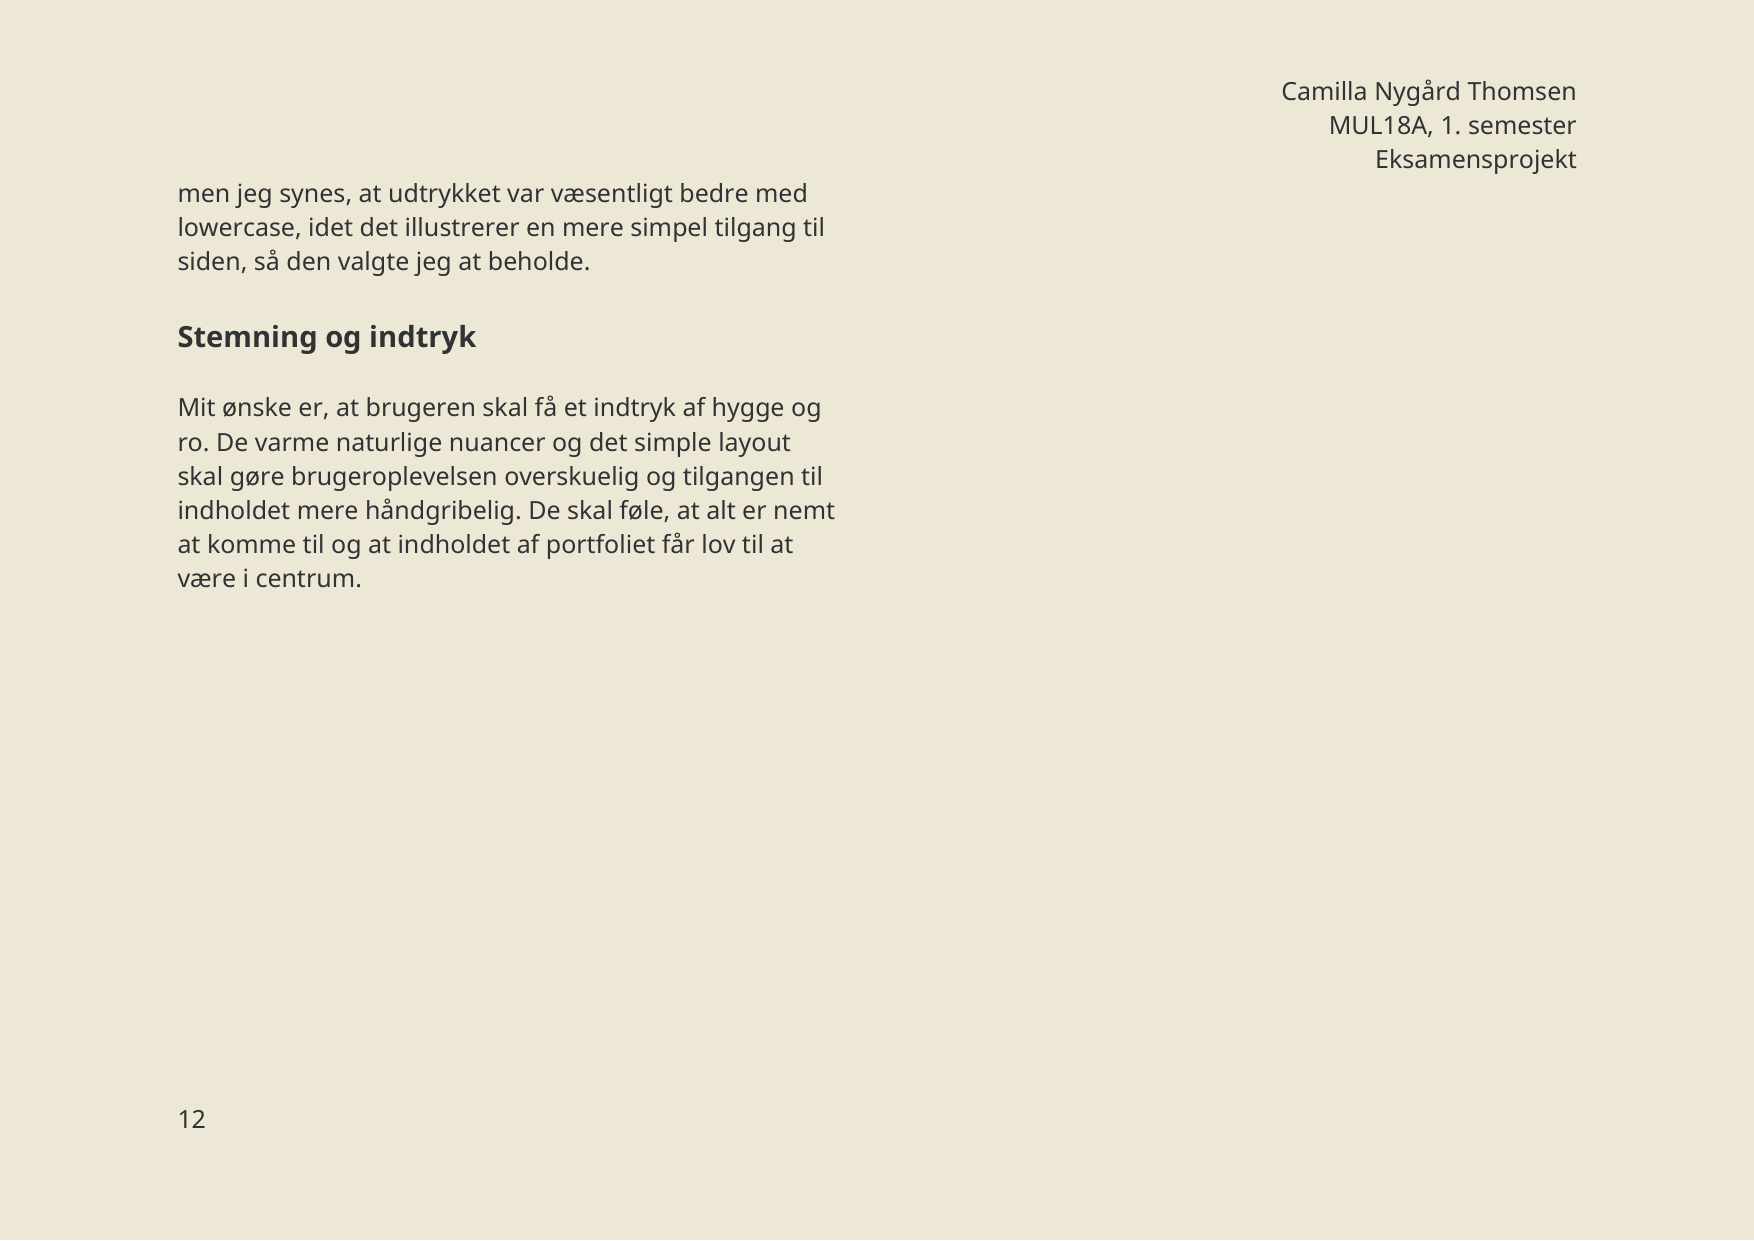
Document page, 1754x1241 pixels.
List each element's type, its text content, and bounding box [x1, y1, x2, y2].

text Mit ønske er, at brugeren skal få et indtryk af hygge og ro. De varme naturlige nuancer og det simple layout skal gøre brugeroplevelsen overskuelig og tilgangen til indholdet mere håndgribelig. De skal føle, at alt er nemt at komme til og at indholdet af portfoliet får lov til at være i centrum. [177, 390, 840, 594]
subtitle Stemning og indtryk [177, 316, 840, 356]
